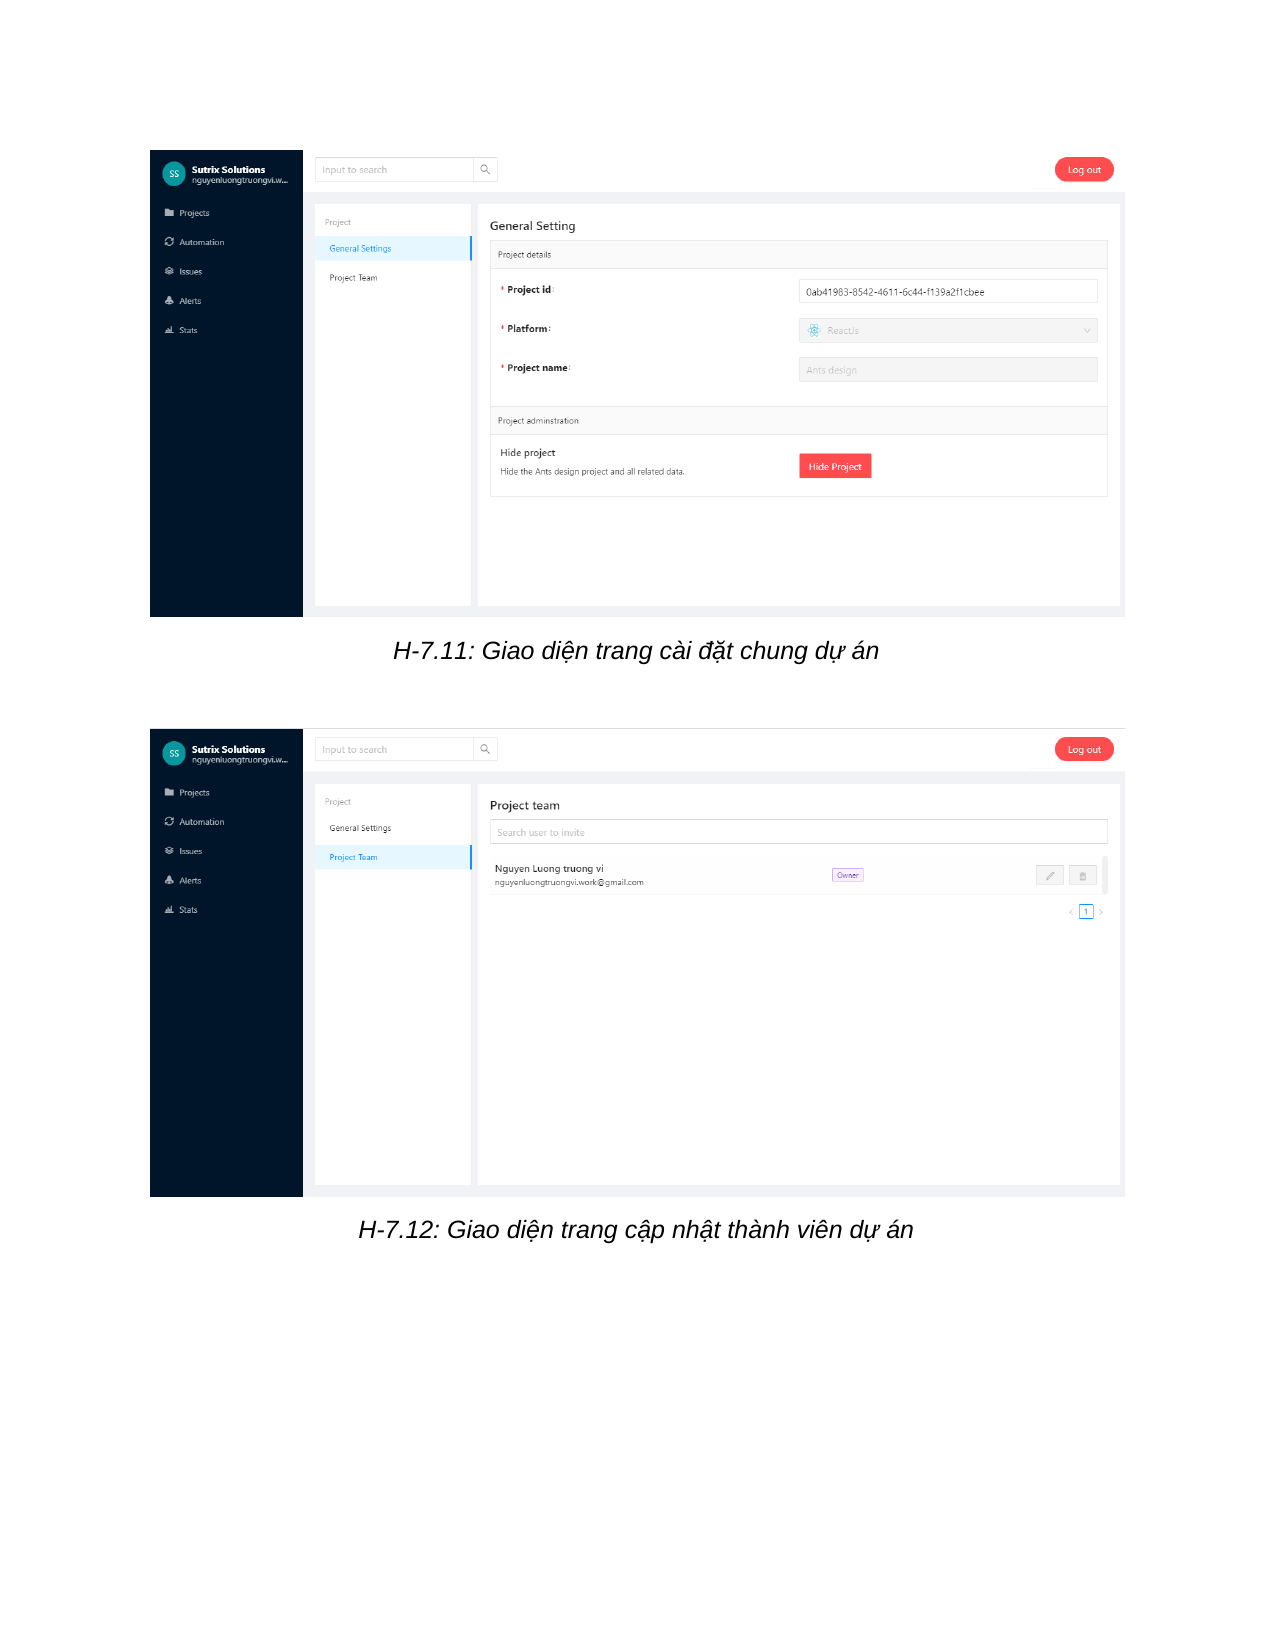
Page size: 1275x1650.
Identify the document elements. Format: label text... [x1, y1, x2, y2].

text H-7.12: Giao diện trang cập nhật thành viên dự án [150, 1215, 1125, 1244]
picture [150, 728, 1125, 1197]
picture [150, 150, 1125, 617]
text H-7.11: Giao diện trang cài đặt chung dự án [150, 636, 1125, 664]
